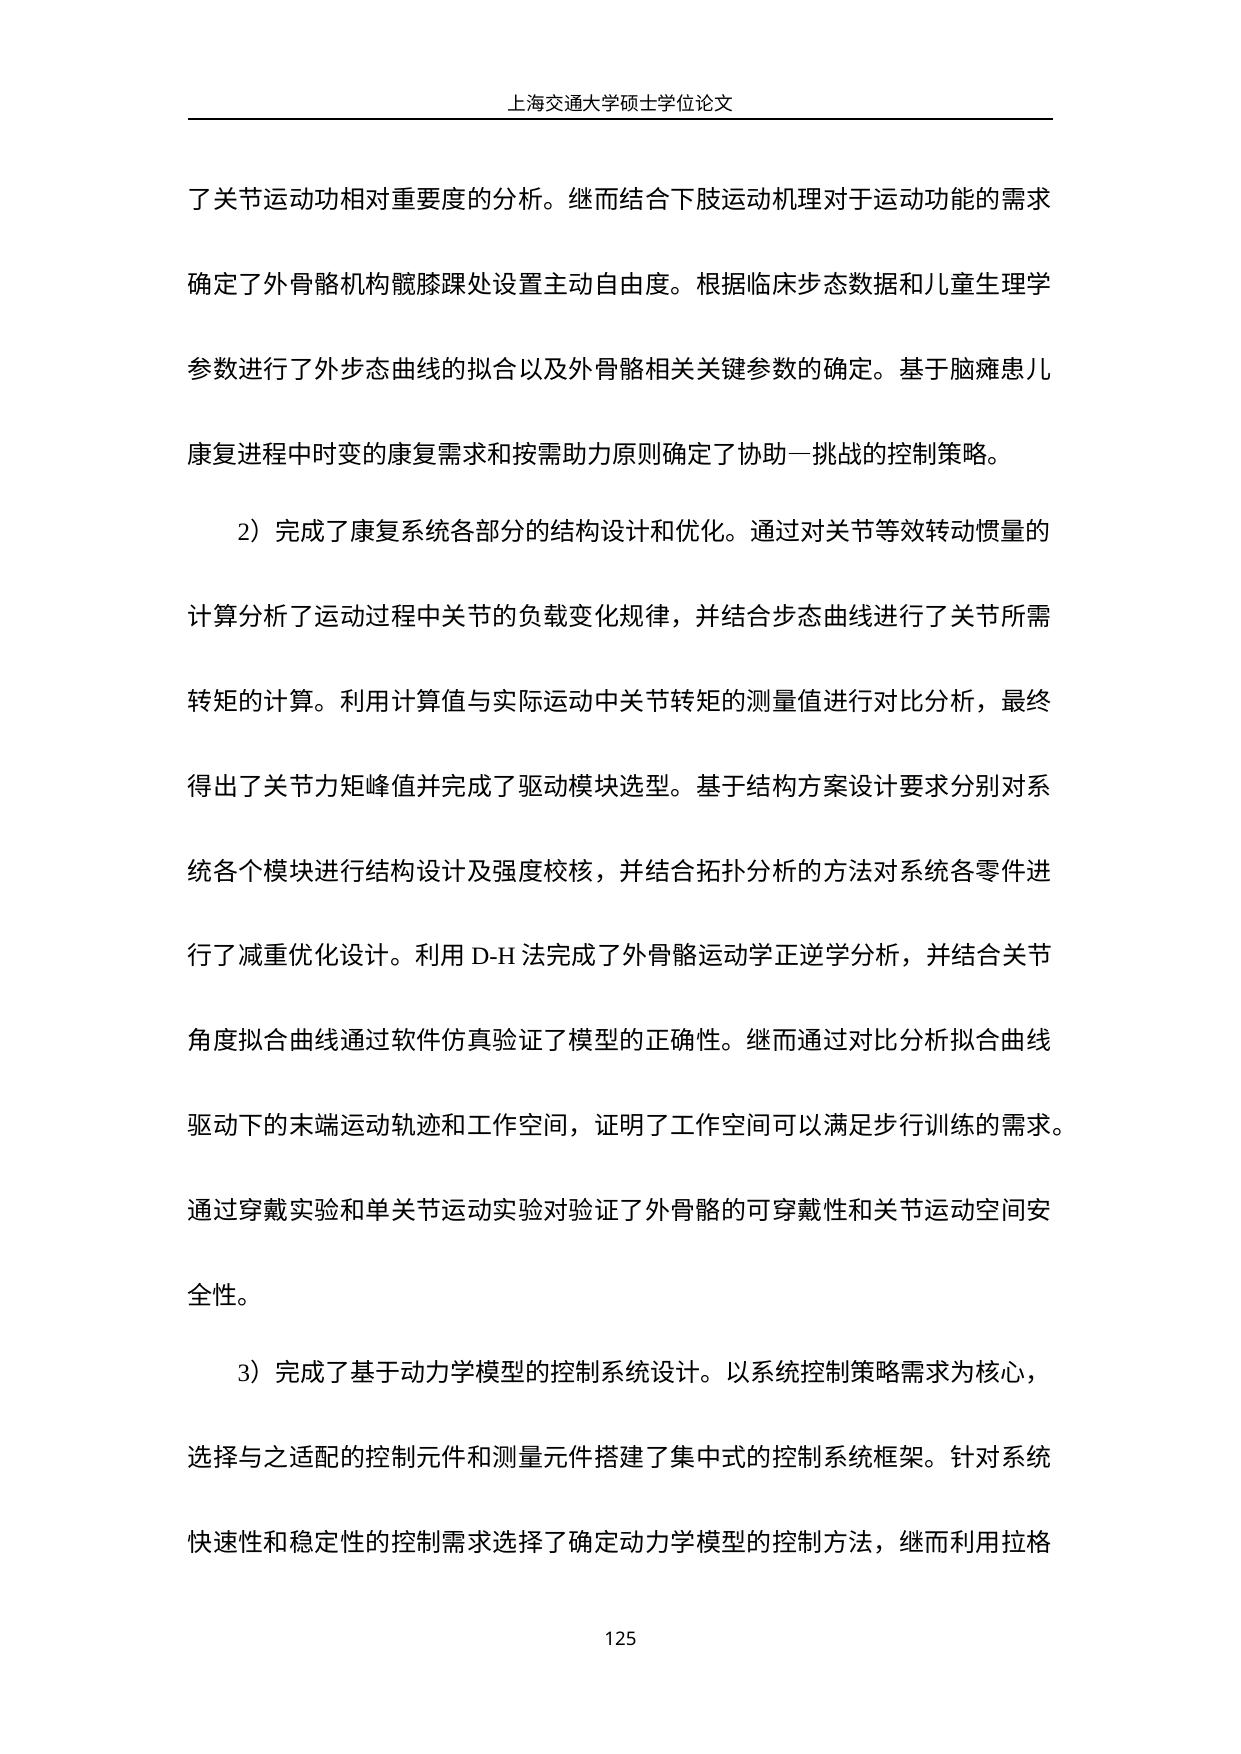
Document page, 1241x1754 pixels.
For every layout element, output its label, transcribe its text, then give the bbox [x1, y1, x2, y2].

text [187, 164, 1053, 486]
text 2）完成了康复系统各部分的结构设计和优化。通过对关节等效转动惯量的计算分析了运动过程中关节的负载变化规律，并结合步态曲线进行了关节所需转矩的计算。利用计算值与实际运动中关节转矩的测量值进行对比分析，最终得出了关节力矩峰值并完成了驱动模块选型。基于结构方案设计要求分别对系统各个模块进行结构设计及强度校核，并结合拓扑分析的方法对系统各零件进行了减重优化设计。利用D-H法完成了外骨骼运动学正逆学分析，并结合关节角度拟合曲线通过软件仿真验证了模型的正确性。继而通过对比分析拟合曲线驱动下的末端运动轨迹和工作空间，证明了工作空间可以满足步行训练的需求。通过穿戴实验和单关节运动实验对验证了外骨骼的可穿戴性和关节运动空间安全性。 [187, 496, 1053, 1327]
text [187, 1337, 1053, 1574]
